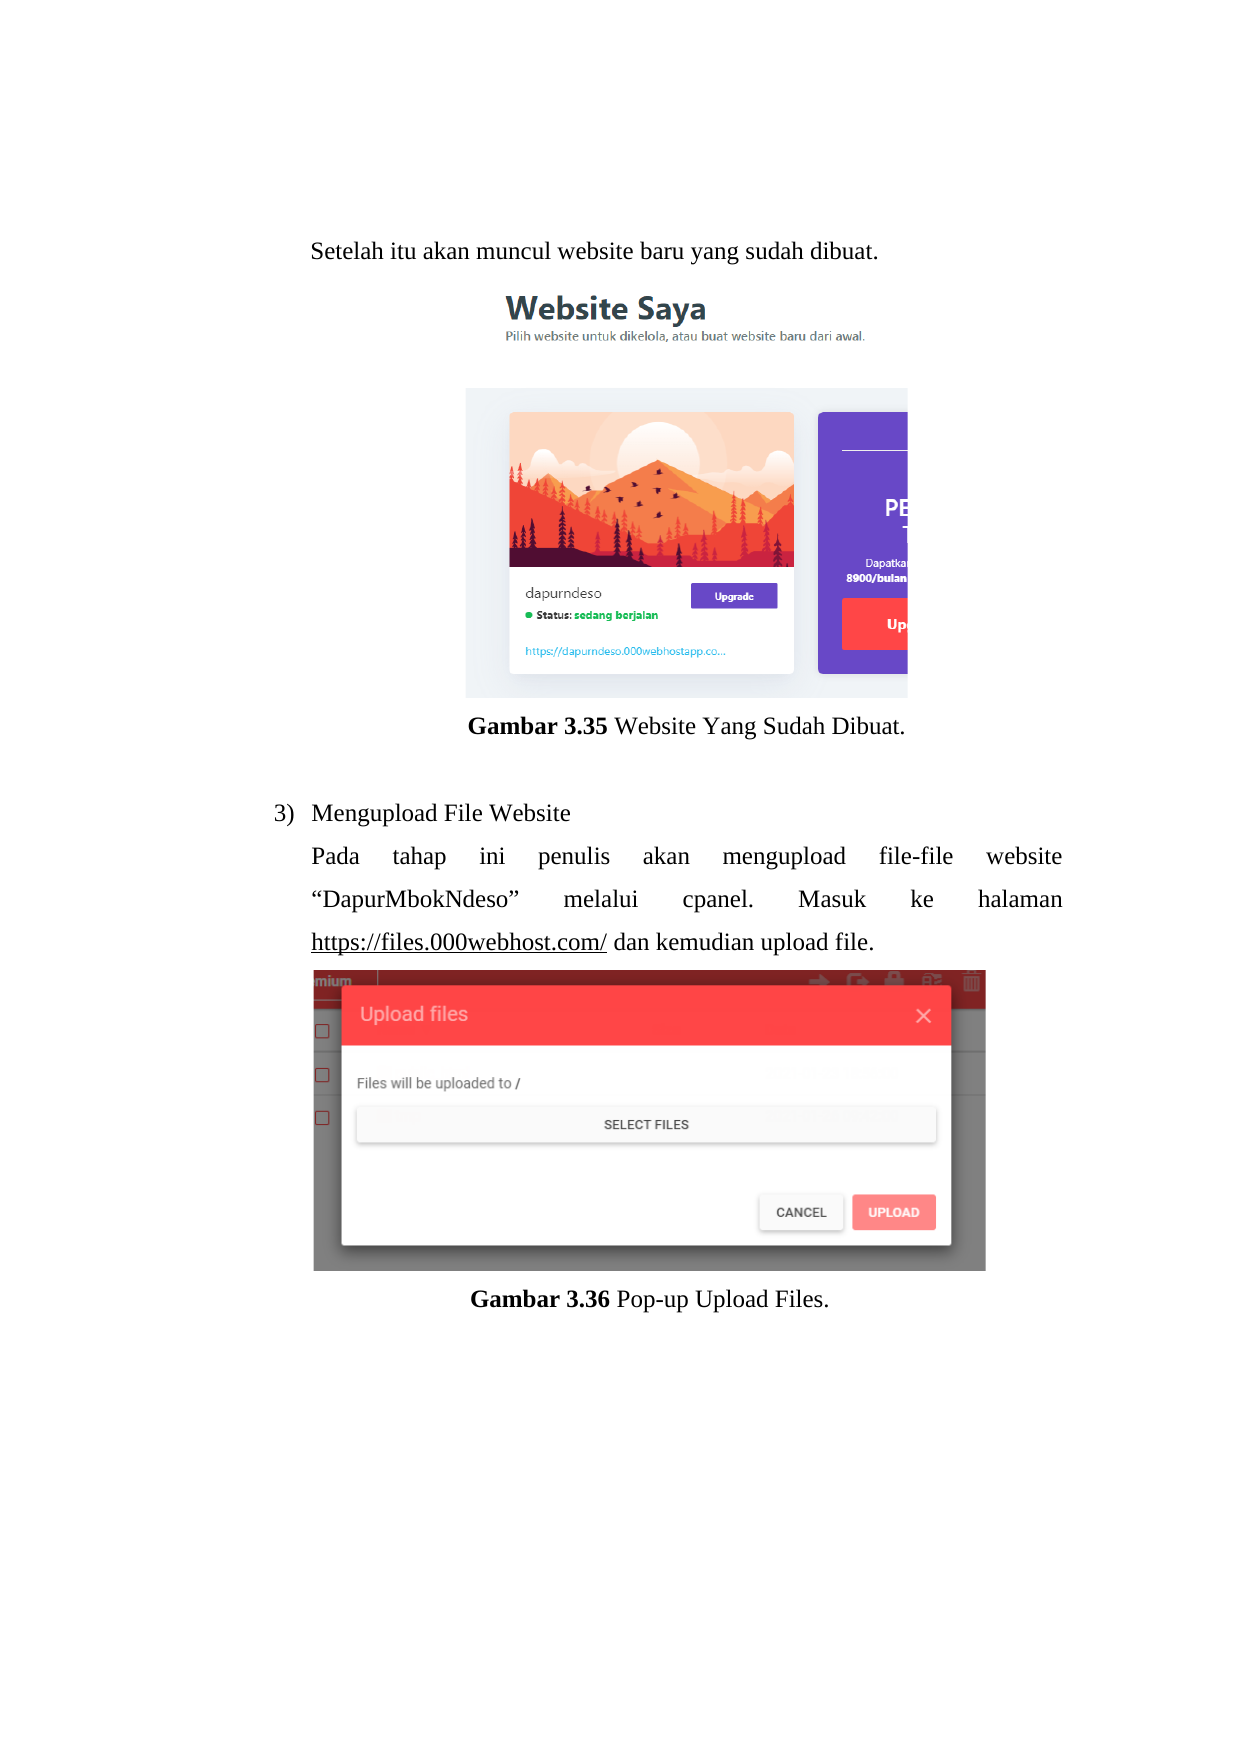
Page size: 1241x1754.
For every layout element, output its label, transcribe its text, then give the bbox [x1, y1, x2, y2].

picture [313, 970, 986, 1271]
list Mengupload File Website [274, 798, 1063, 826]
picture [465, 279, 908, 698]
list Pada tahap ini penulis akan mengupload file-file website “DapurMbokNdeso” melalui cpanel. Masuk ke halaman https://files.000webhost.com/ dan kemudian upload file. [311, 841, 1063, 956]
list Setelah itu akan muncul website baru yang sudah dibuat. [310, 236, 1063, 265]
list Gambar 3.35 Website Yang Sudah Dibuat. [310, 711, 1063, 740]
list Gambar 3.36 Pop-up Upload Files. [236, 1284, 1063, 1313]
